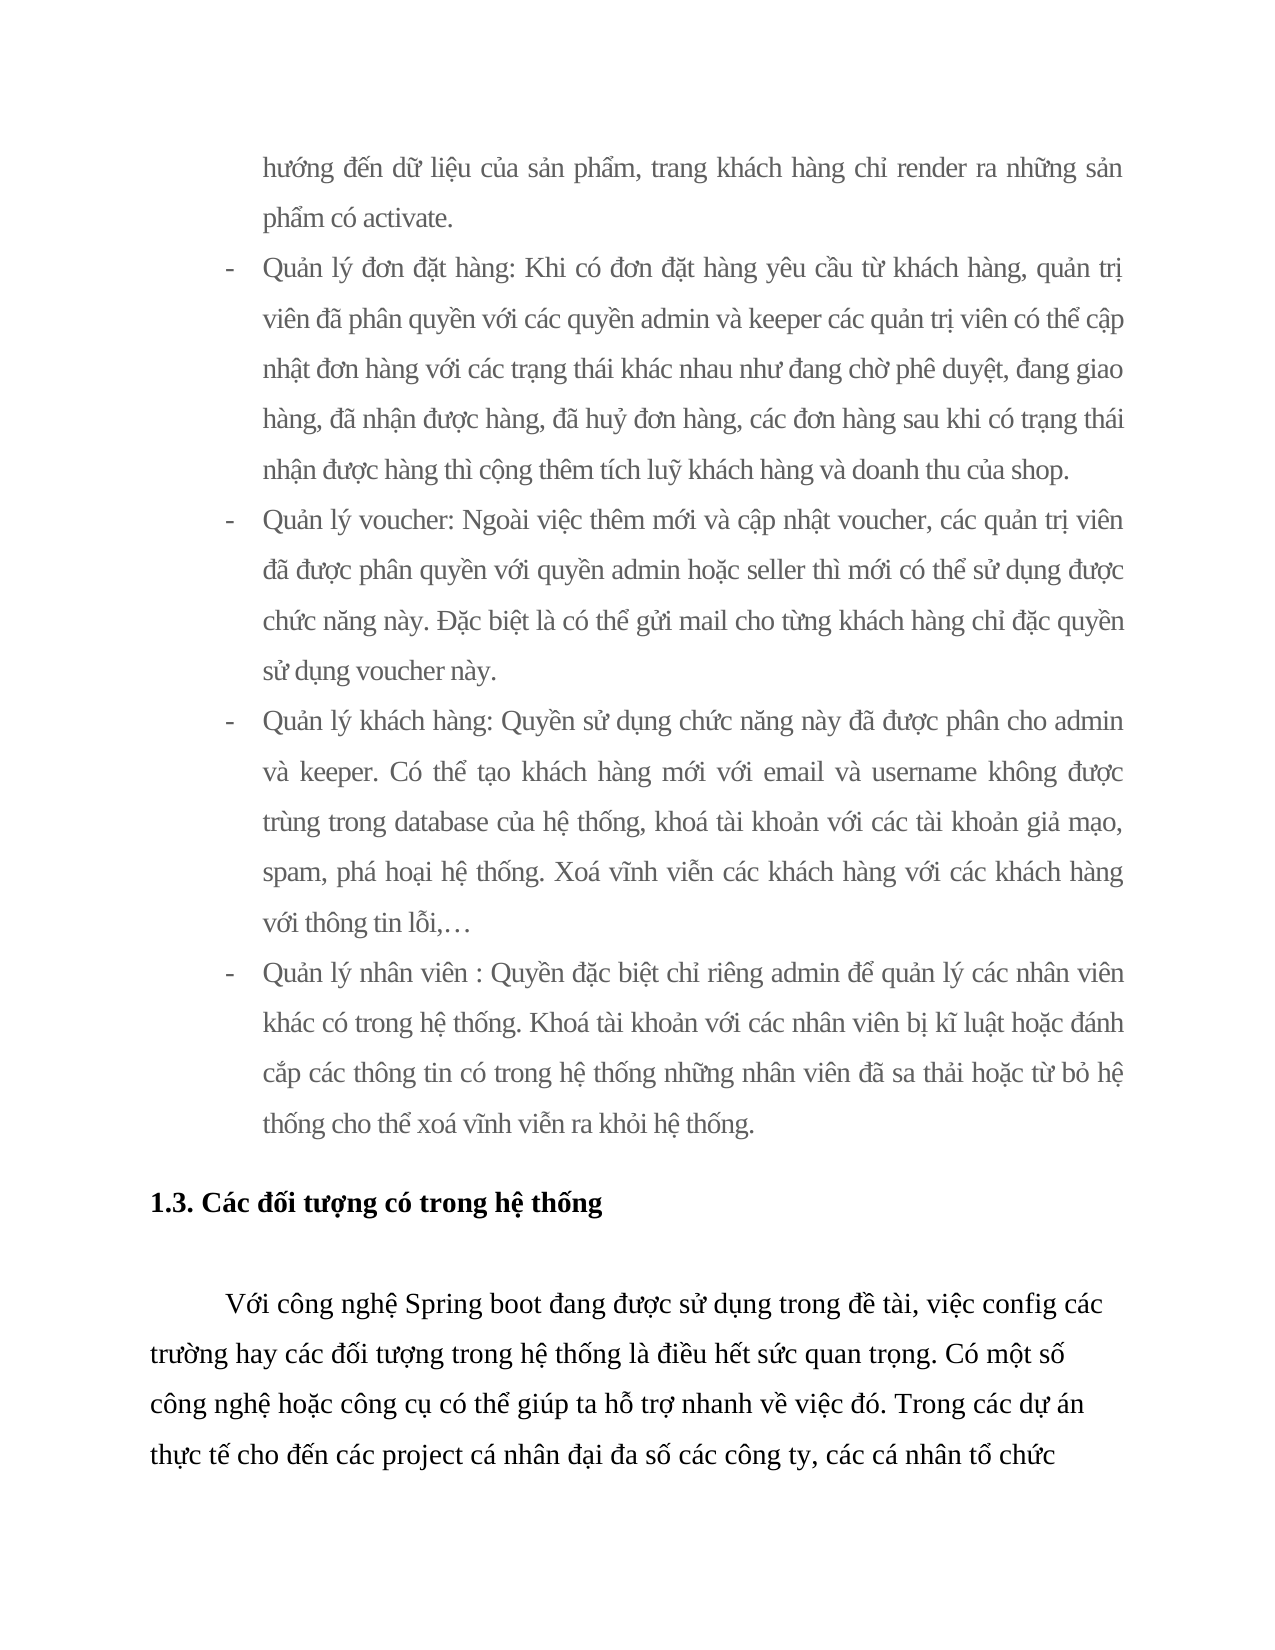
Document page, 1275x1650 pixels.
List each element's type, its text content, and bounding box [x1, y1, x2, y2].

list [225, 150, 1125, 234]
list Quản lý nhân viên : Quyền đặc biệt chỉ riêng admin để quản lý các nhân viên khác có trong hệ thống. Khoá tài khoản với các nhân viên bị kĩ luật hoặc đánh cắp các thông tin có trong hệ thống những nhân viên đã sa thải hoặc từ bỏ hệ thống cho thể xoá vĩnh viễn ra khỏi hệ thống. [225, 955, 1125, 1139]
text 1.3. Các đối tượng có trong hệ thống [150, 1185, 1125, 1219]
list Quản lý khách hàng: Quyền sử dụng chức năng này đã được phân cho admin và keeper. Có thể tạo khách hàng mới với email và username không được trùng trong database của hệ thống, khoá tài khoản với các tài khoản giả mạo, spam, phá hoại hệ thống. Xoá vĩnh viễn các khách hàng với các khách hàng với thông tin lỗi,… [225, 703, 1125, 938]
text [150, 1286, 1125, 1471]
list Quản lý voucher: Ngoài việc thêm mới và cập nhật voucher, các quản trị viên đã được phân quyền với quyền admin hoặc seller thì mới có thể sử dụng được chức năng này. Đặc biệt là có thể gửi mail cho từng khách hàng chỉ đặc quyền sử dụng voucher này. [225, 502, 1125, 687]
list Quản lý đơn đặt hàng: Khi có đơn đặt hàng yêu cầu từ khách hàng, quản trị viên đã phân quyền với các quyền admin và keeper các quản trị viên có thể cập nhật đơn hàng với các trạng thái khác nhau như đang chờ phê duyệt, đang giao hàng, đã nhận được hàng, đã huỷ đơn hàng, các đơn hàng sau khi có trạng thái nhận được hàng thì cộng thêm tích luỹ khách hàng và doanh thu của shop. [225, 251, 1125, 485]
